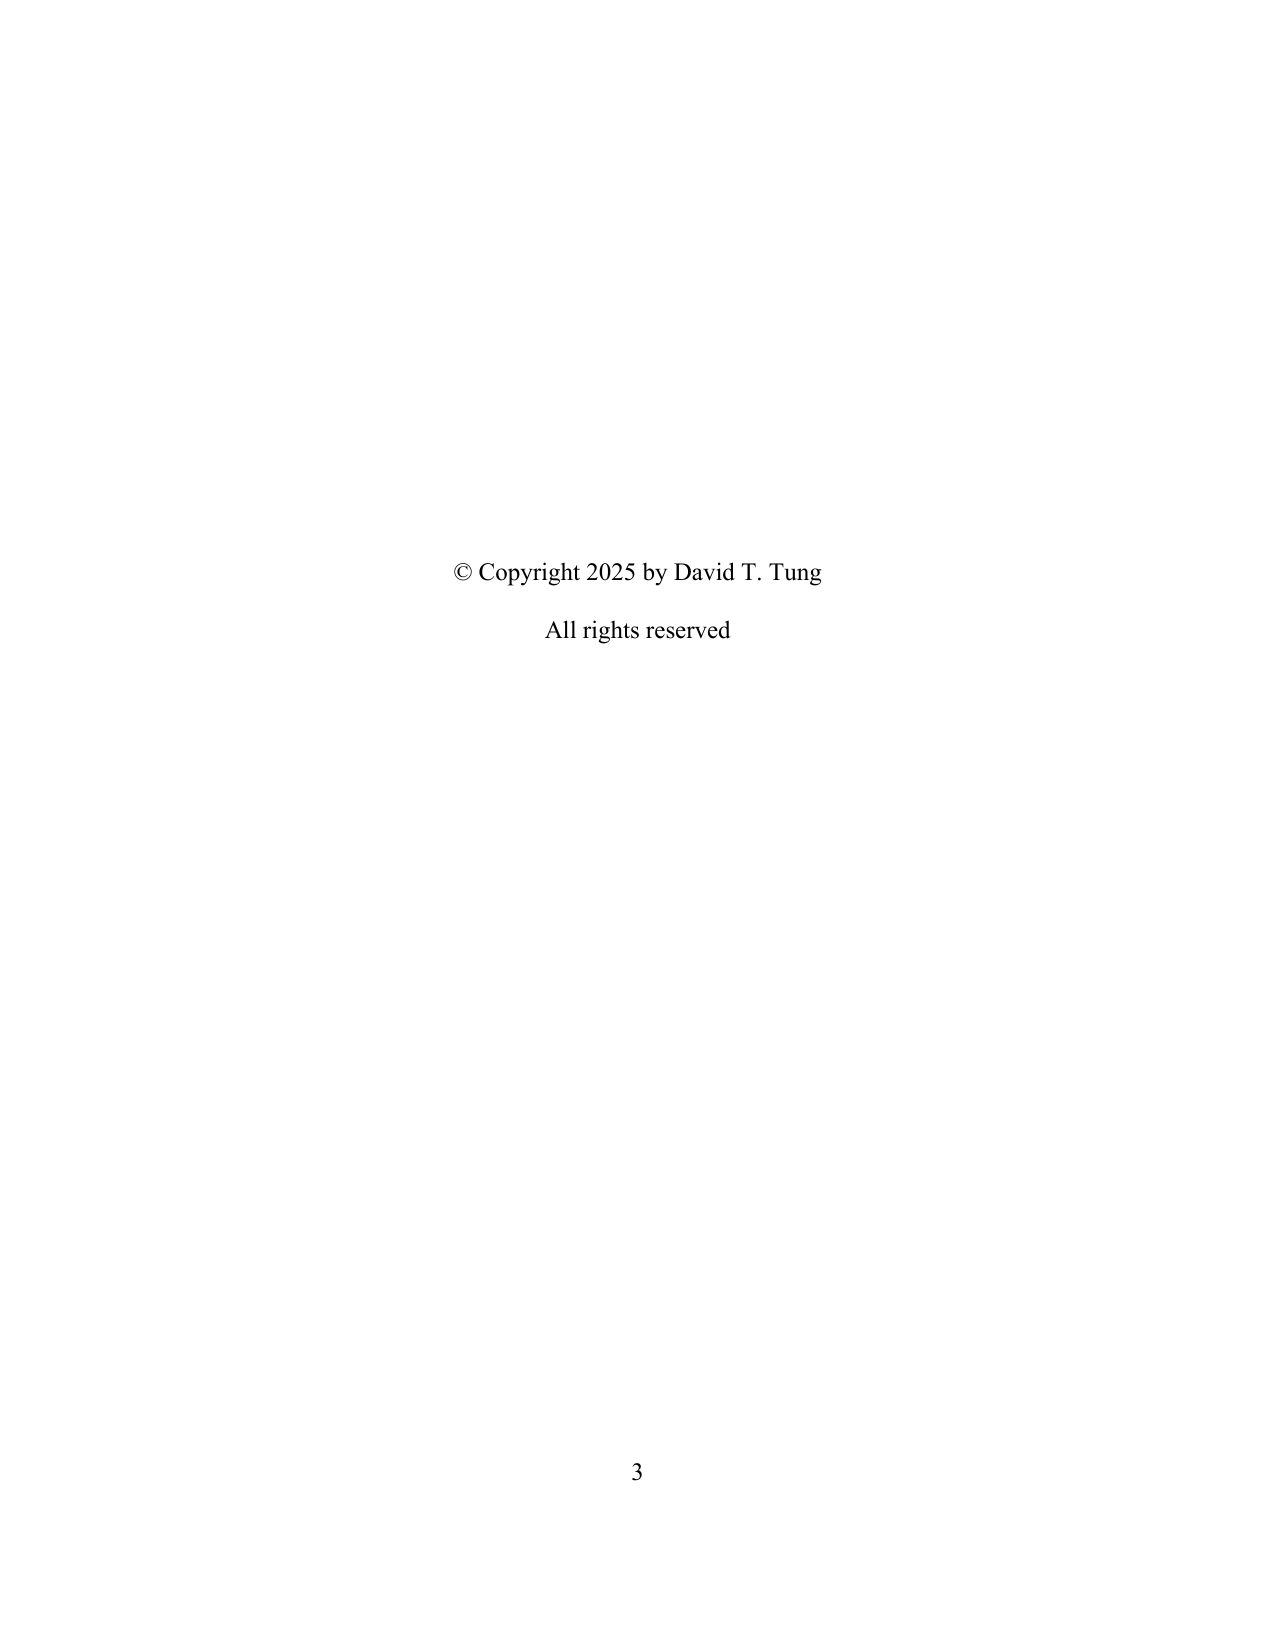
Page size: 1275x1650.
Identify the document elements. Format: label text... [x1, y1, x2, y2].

text All rights reserved [187, 616, 1087, 643]
text © Copyright 2025 by David T. Tung [187, 558, 1087, 585]
